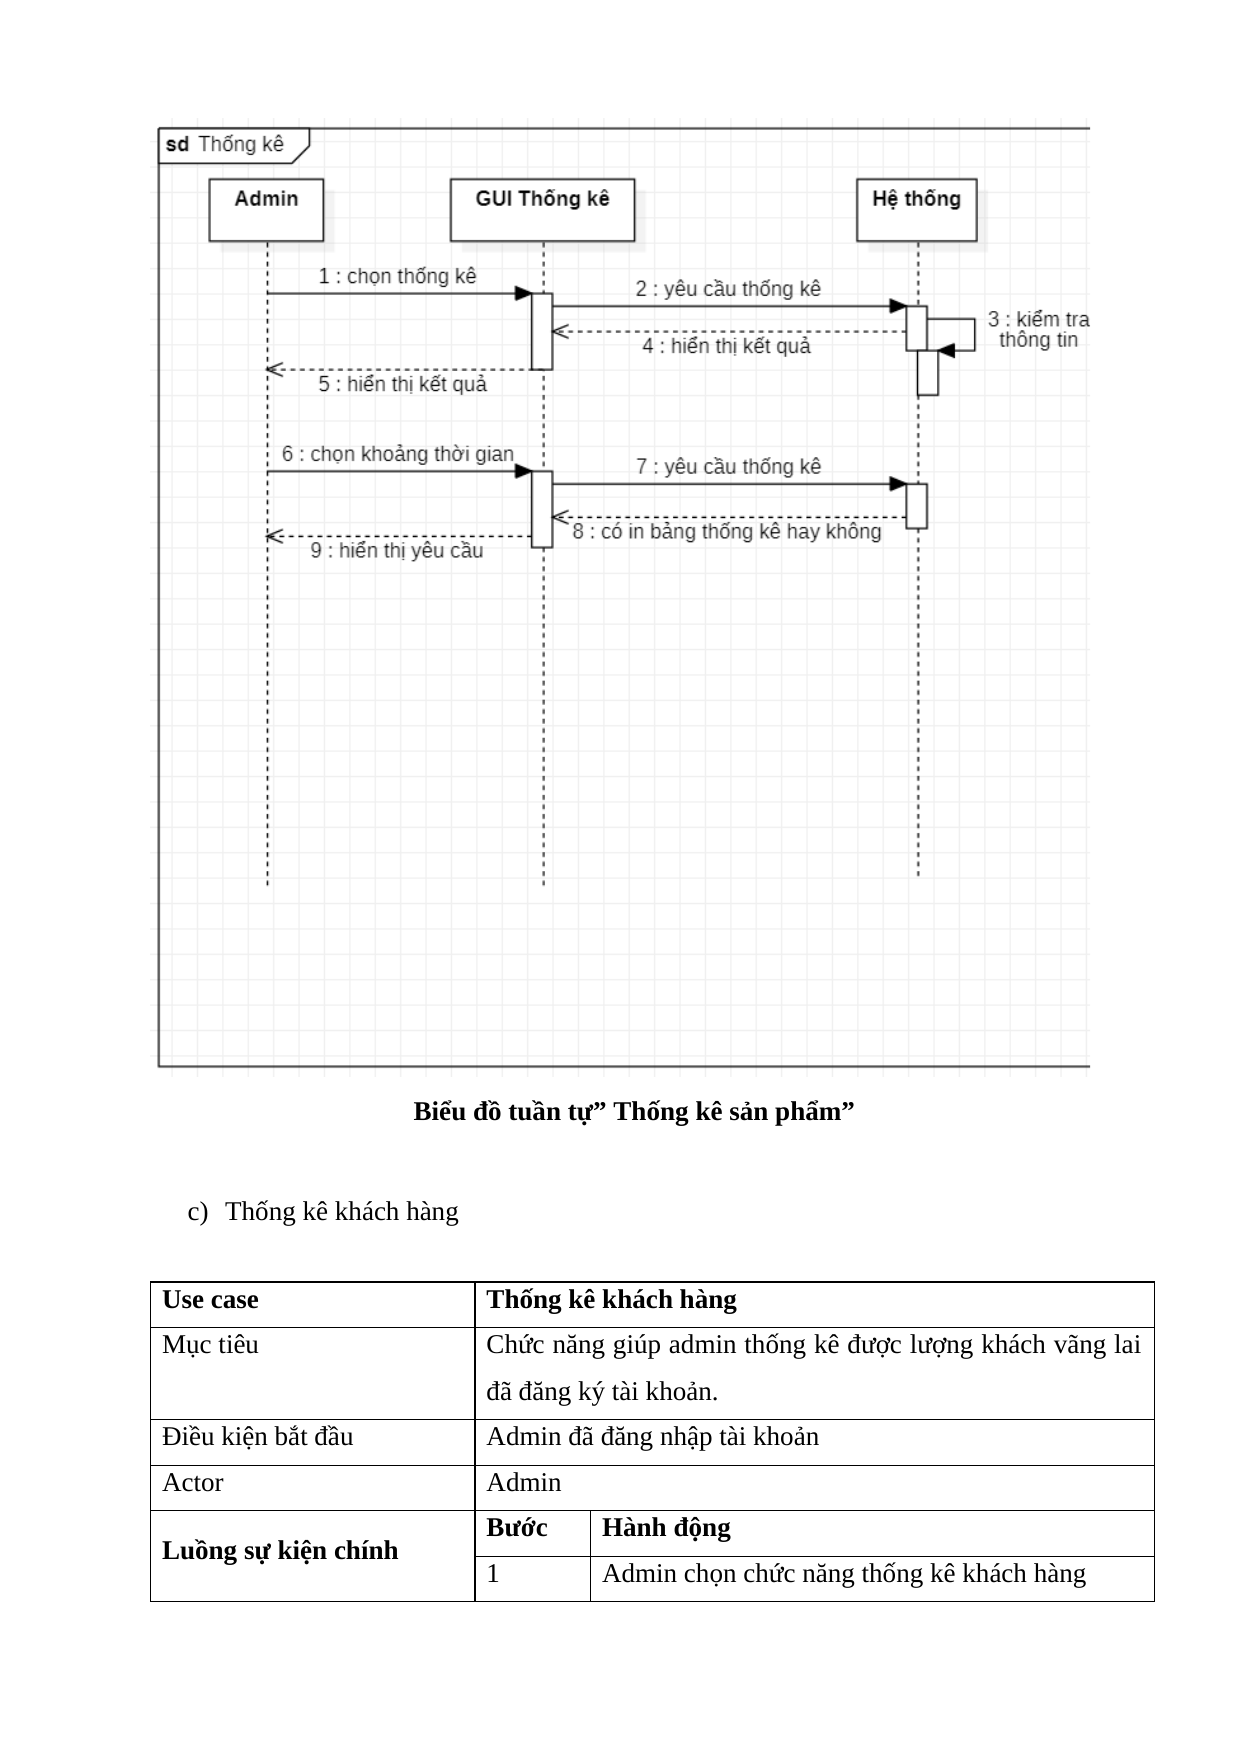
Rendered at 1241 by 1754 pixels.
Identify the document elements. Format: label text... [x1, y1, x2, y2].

table_cell Admin chọn chức năng thống kê khách hàng [591, 1557, 1154, 1601]
picture [150, 118, 1091, 1077]
table_cell Chức năng giúp admin thống kê được lượng khách vãng lai đã đăng ký tài khoản. [476, 1328, 1154, 1419]
table_header Use case [151, 1283, 474, 1327]
table_cell Admin [476, 1466, 1154, 1510]
table_cell Admin đã đăng nhập tài khoản [476, 1420, 1154, 1464]
table_cell Bước [476, 1511, 590, 1556]
list Thống kê khách hàng [187, 1196, 1080, 1227]
table_cell Điều kiện bắt đầu [151, 1420, 474, 1464]
table_cell Luồng sự kiện chính [151, 1511, 474, 1601]
table_cell Actor [151, 1466, 474, 1510]
table_cell 1 [476, 1557, 590, 1601]
table_cell Mục tiêu [151, 1328, 474, 1419]
table_header Thống kê khách hàng [476, 1283, 1154, 1327]
table_cell Hành động [591, 1511, 1154, 1556]
text Biểu đồ tuần tự” Thống kê sản phẩm” [150, 1095, 1080, 1126]
